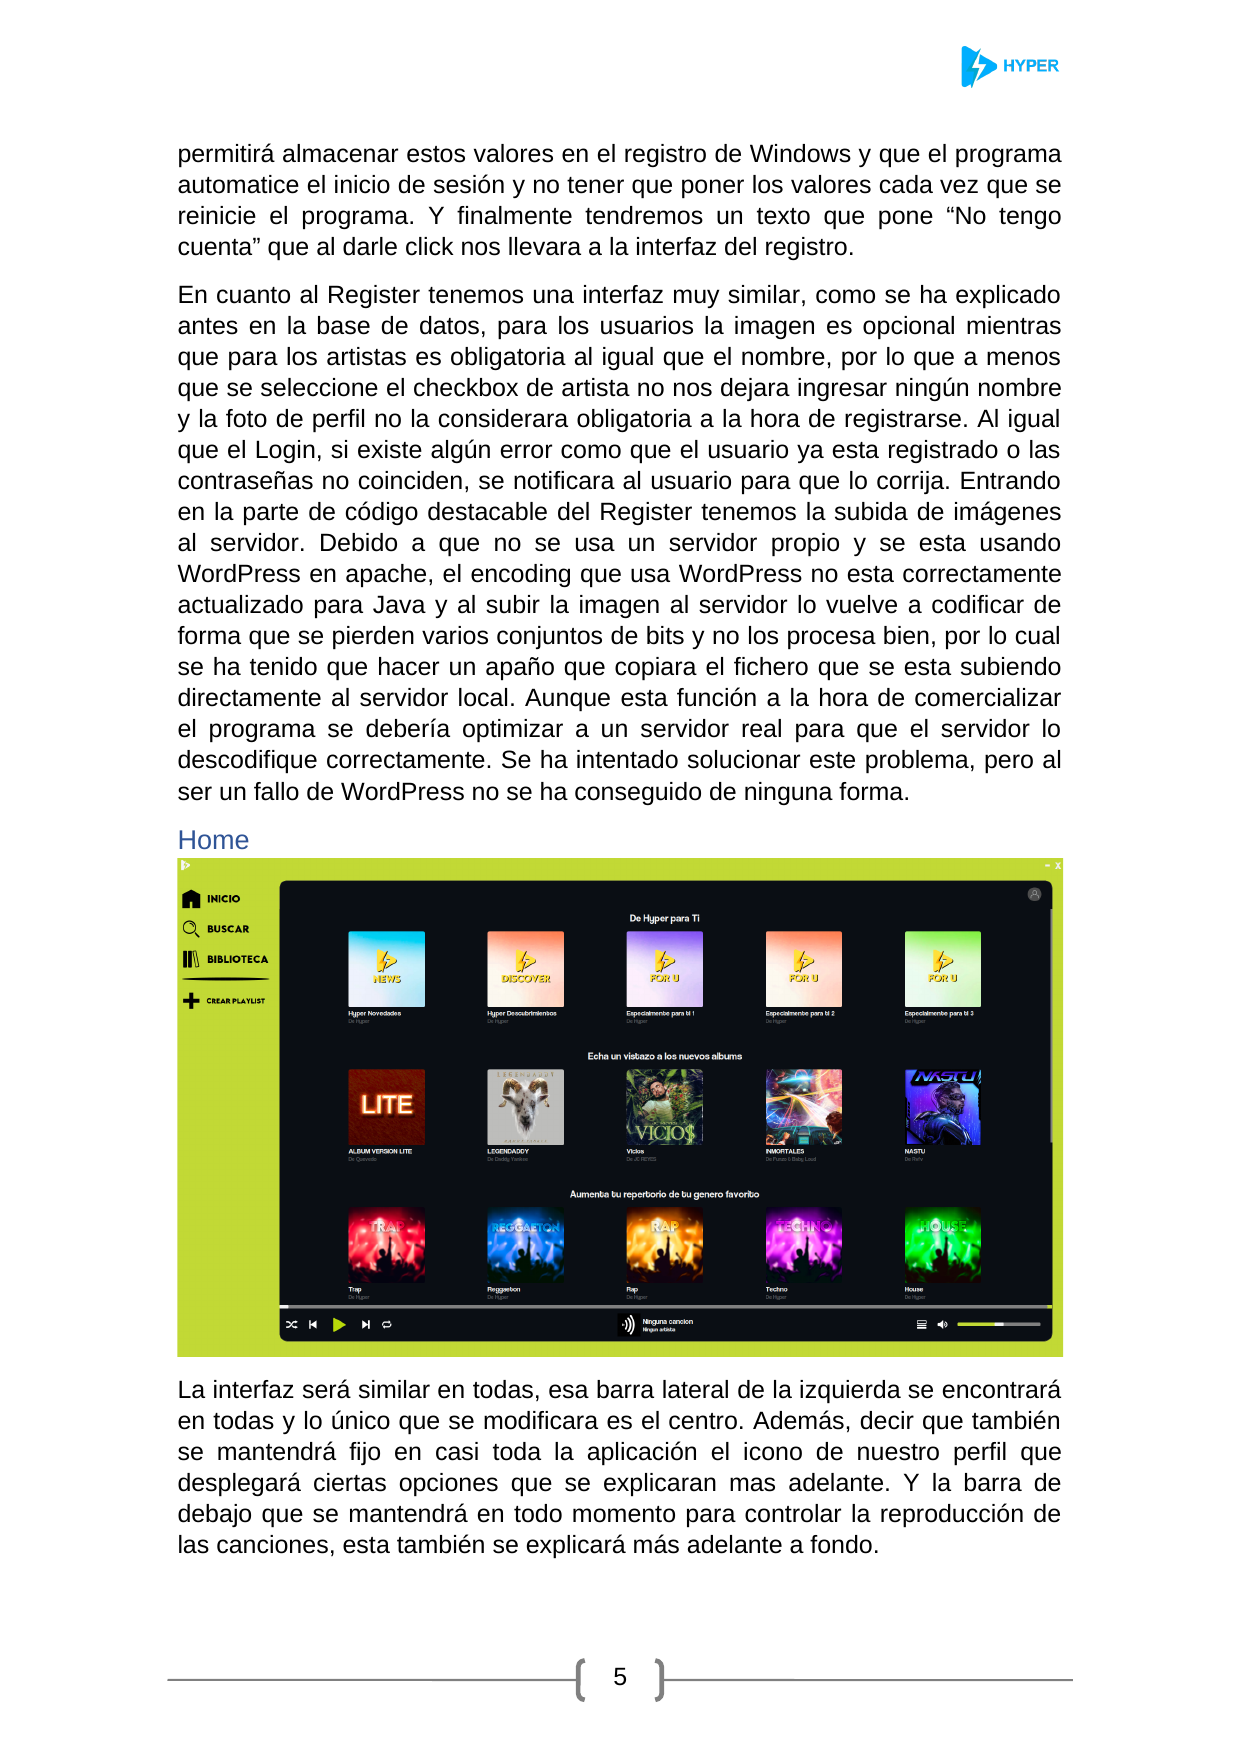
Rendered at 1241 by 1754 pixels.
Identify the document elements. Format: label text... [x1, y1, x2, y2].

text En cuanto al Register tenemos una interfaz muy similar, como se ha explicado antes en la base de datos, para los usuarios la imagen es opcional mientras que para los artistas es obligatoria al igual que el nombre, por lo que a menos que se seleccione el checkbox de artista no nos dejara ingresar ningún nombre y la foto de perfil no la considerara obligatoria a la hora de registrarse. Al igual que el Login, si existe algún error como que el usuario ya esta registrado o las contraseñas no coinciden, se notificara al usuario para que lo corrija. Entrando en la parte de código destacable del Register tenemos la subida de imágenes al servidor. Debido a que no se usa un servidor propio y se esta usando WordPress en apache, el encoding que usa WordPress no esta correctamente actualizado para Java y al subir la imagen al servidor lo vuelve a codificar de forma que se pierden varios conjuntos de bits y no los procesa bien, por lo cual se ha tenido que hacer un apaño que copiara el fichero que se esta subiendo directamente al servidor local. Aunque esta función a la hora de comercializar el programa se debería optimizar a un servidor real para que el servidor lo descodifique correctamente. Se ha intentado solucionar este problema, pero al ser un fallo de WordPress no se ha conseguido de ninguna forma. [177, 280, 1063, 805]
picture [177, 858, 1064, 1357]
text La interfaz será similar en todas, esa barra lateral de la izquierda se encontrará en todas y lo único que se modificara es el centro. Además, decir que también se mantendrá fijo en casi toda la aplicación el icono de nuestro perfil que desplegará ciertas opciones que se explicaran mas adelante. Y la barra de debajo que se mantendrá en todo momento para controlar la reproducción de las canciones, esta también se explicará más adelante a fondo. [177, 1375, 1063, 1559]
picture [958, 14, 1064, 120]
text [177, 139, 1063, 261]
subtitle Home [177, 824, 1063, 856]
